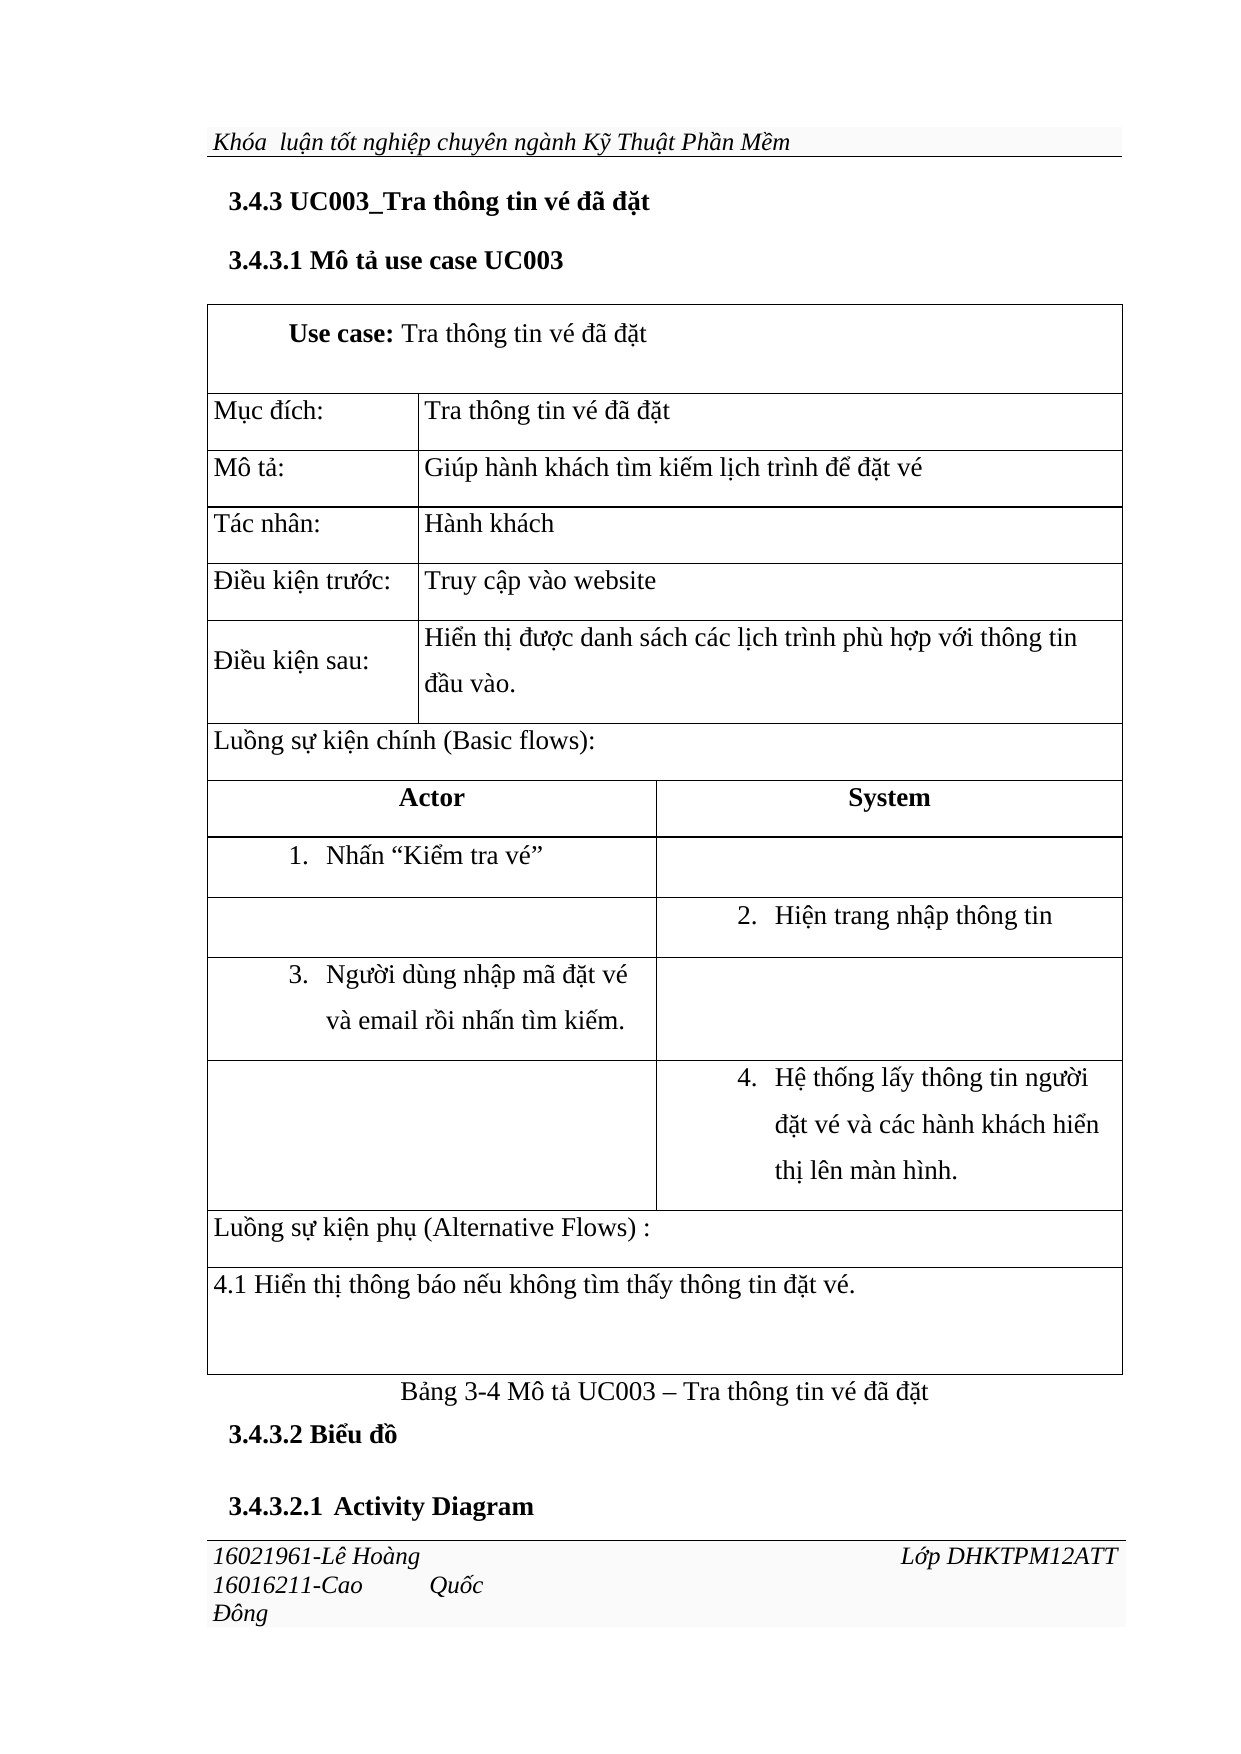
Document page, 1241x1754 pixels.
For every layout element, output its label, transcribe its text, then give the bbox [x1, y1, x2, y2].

table_cell Hiện trang nhập thông tin [657, 898, 1122, 957]
table_cell Điều kiện sau: [208, 621, 418, 723]
table_cell Hệ thống lấy thông tin người đặt vé và các hành khách hiển thị lên màn hình. [657, 1061, 1122, 1210]
table_cell Hành khách [419, 508, 1122, 563]
table_cell Nhấn “Kiểm tra vé” [208, 838, 656, 897]
table_cell Mục đích: [208, 394, 418, 450]
table_cell Luồng sự kiện chính (Basic flows): [208, 724, 1122, 780]
subtitle UC003_Tra thông tin vé đã đặt [228, 185, 1122, 216]
table_header Use case: Tra thông tin vé đã đặt [208, 305, 1122, 393]
table_cell Tác nhân: [208, 508, 418, 563]
table_cell System [657, 781, 1122, 836]
table_cell [657, 838, 1122, 897]
text Bảng - Mô tả UC003 – Tra thông tin vé đã đặt [207, 1375, 1122, 1406]
subtitle Mô tả use case UC003 [228, 244, 1122, 276]
table_cell Người dùng nhập mã đặt vé và email rồi nhấn tìm kiếm. [208, 958, 656, 1060]
table_cell [208, 1061, 656, 1210]
table_cell Điều kiện trước: [208, 564, 418, 620]
table_cell 4.1 Hiển thị thông báo nếu không tìm thấy thông tin đặt vé. [208, 1268, 1122, 1374]
table_cell Actor [208, 781, 656, 836]
table_cell Truy cập vào website [419, 564, 1122, 620]
subtitle Biểu đồ [228, 1418, 1122, 1449]
table_cell Luồng sự kiện phụ (Alternative Flows) : [208, 1211, 1122, 1267]
table_cell Mô tả: [208, 451, 418, 506]
table_cell Tra thông tin vé đã đặt [419, 394, 1122, 450]
subtitle Activity Diagram [228, 1490, 1122, 1521]
table_cell Giúp hành khách tìm kiếm lịch trình để đặt vé [419, 451, 1122, 506]
table_cell Hiển thị được danh sách các lịch trình phù hợp với thông tin đầu vào. [419, 621, 1122, 723]
table_cell [657, 958, 1122, 1060]
table_cell [208, 898, 656, 957]
